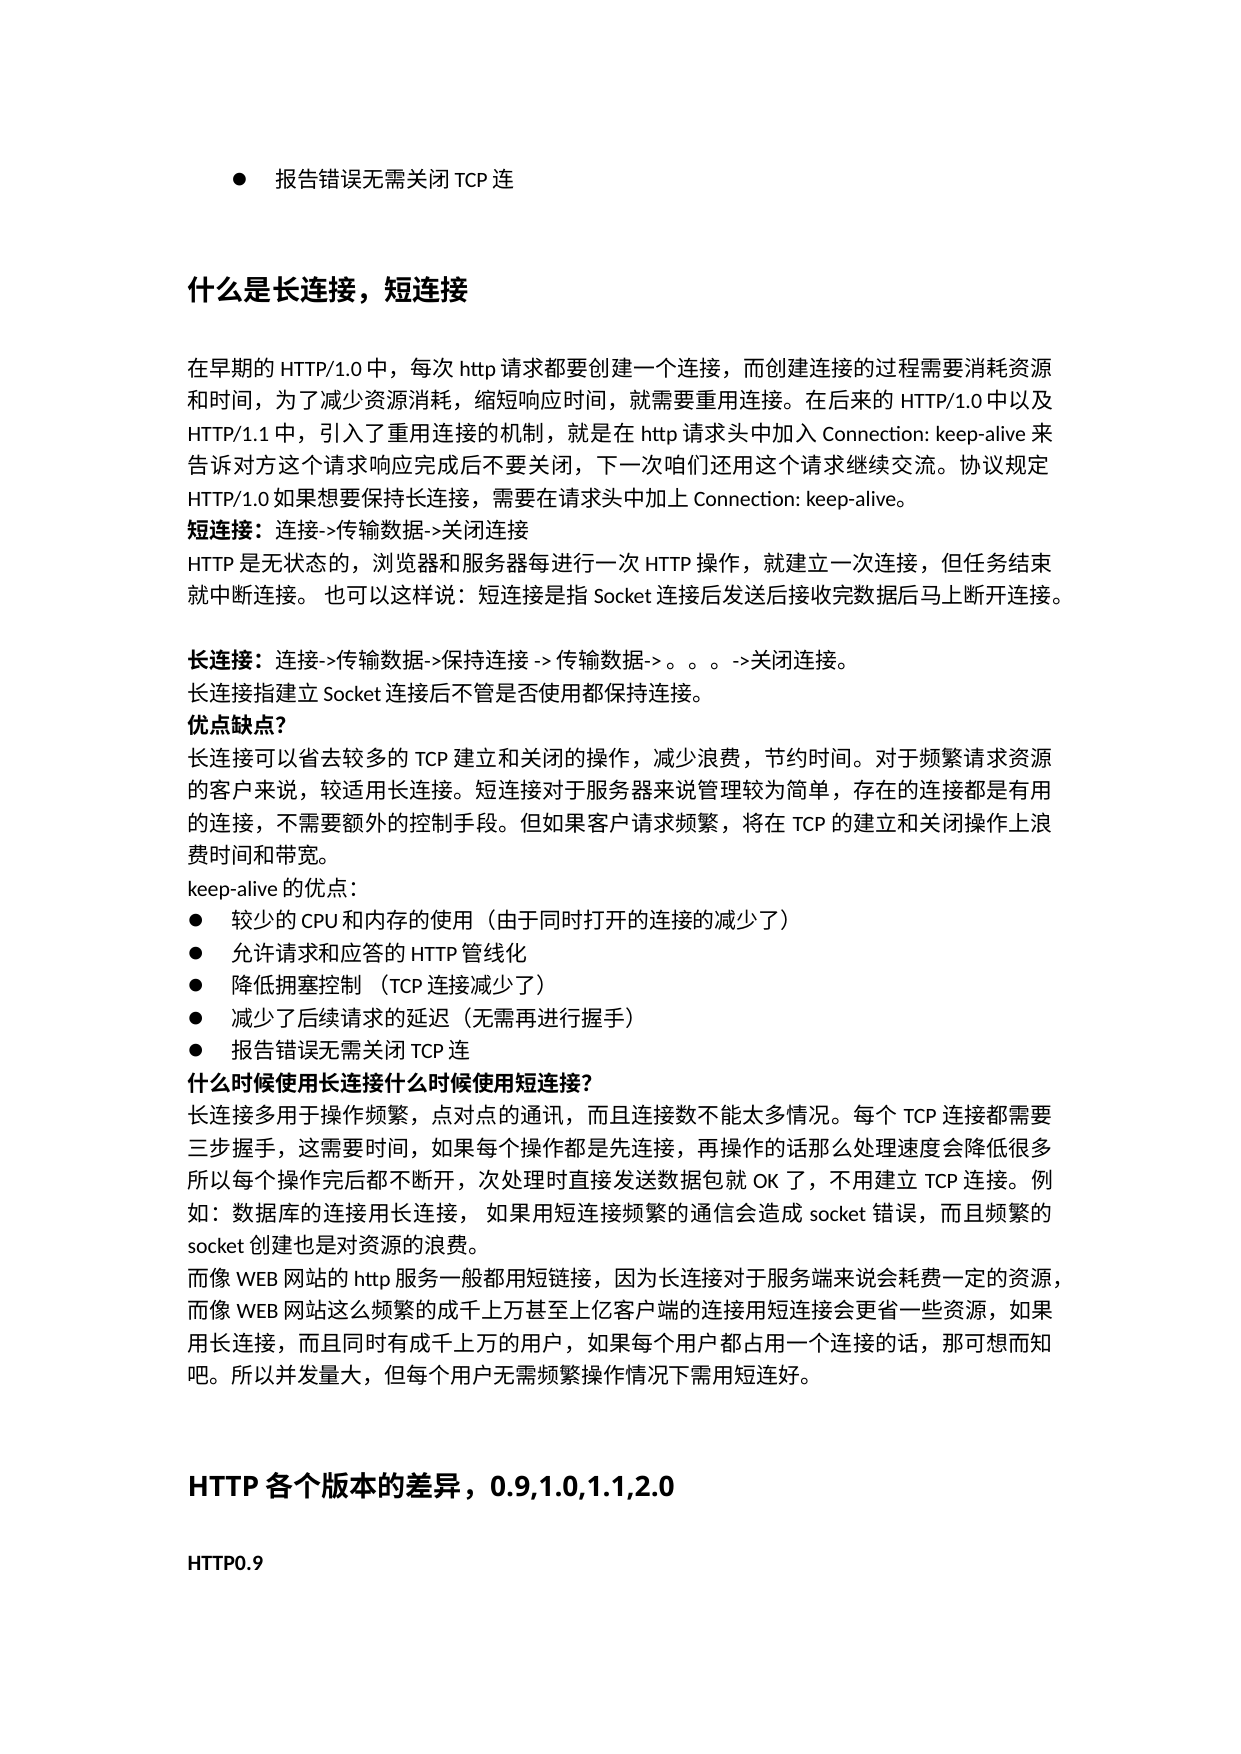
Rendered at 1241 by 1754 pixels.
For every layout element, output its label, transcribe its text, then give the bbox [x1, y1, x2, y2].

text 长连接指建立Socket连接后不管是否使用都保持连接。 [187, 675, 1053, 708]
list 允许请求和应答的HTTP管线化 [187, 935, 1053, 968]
text 什么时候使用长连接什么时候使用短连接？ [187, 1065, 1053, 1098]
text HTTP是无状态的，浏览器和服务器每进行一次HTTP操作，就建立一次连接，但任务结束就中断连接。 也可以这样说：短连接是指Socket连接后发送后接收完数据后马上断开连接。 [187, 545, 1053, 643]
list 较少的CPU和内存的使用（由于同时打开的连接的减少了） [187, 903, 1053, 935]
list 报告错误无需关闭TCP连 [231, 162, 1053, 194]
text 长连接多用于操作频繁，点对点的通讯，而且连接数不能太多情况。每个 TCP 连接都需要三步握手，这需要时间，如果每个操作都是先连接，再操作的话那么处理速度会降低很多，所以每个操作完后都不断开，次处理时直接发送数据包就 OK 了，不用建立 TCP 连接。例如：数据库的连接用长连接， 如果用短连接频繁的通信会造成 socket 错误，而且频繁的 socket 创建也是对资源的浪费。 [187, 1098, 1053, 1260]
list 减少了后续请求的延迟（无需再进行握手） [187, 1000, 1053, 1033]
text HTTP0.9 [187, 1546, 1053, 1579]
subtitle 什么是长连接，短连接 [187, 256, 1053, 321]
text keep-alive的优点： [187, 870, 1053, 903]
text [187, 350, 1053, 513]
list 报告错误无需关闭TCP连 [187, 1033, 1053, 1065]
text 长连接可以省去较多的 TCP 建立和关闭的操作，减少浪费，节约时间。对于频繁请求资源的客户来说，较适用长连接。短连接对于服务器来说管理较为简单，存在的连接都是有用的连接，不需要额外的控制手段。但如果客户请求频繁，将在 TCP 的建立和关闭操作上浪费时间和带宽。 [187, 740, 1053, 870]
text 短连接：连接->传输数据->关闭连接 [187, 513, 1053, 545]
text 而像 WEB 网站的 http 服务一般都用短链接，因为长连接对于服务端来说会耗费一定的资源，而像 WEB 网站这么频繁的成千上万甚至上亿客户端的连接用短连接会更省一些资源，如果用长连接，而且同时有成千上万的用户，如果每个用户都占用一个连接的话，那可想而知吧。所以并发量大，但每个用户无需频繁操作情况下需用短连好。 [187, 1260, 1053, 1390]
text 优点缺点？ [187, 708, 1053, 740]
text 长连接：连接->传输数据->保持连接 -> 传输数据-> 。。。->关闭连接。 [187, 643, 1053, 675]
list 降低拥塞控制 （TCP连接减少了） [187, 968, 1053, 1000]
subtitle HTTP各个版本的差异，0.9,1.0,1.1,2.0 [187, 1452, 1053, 1517]
